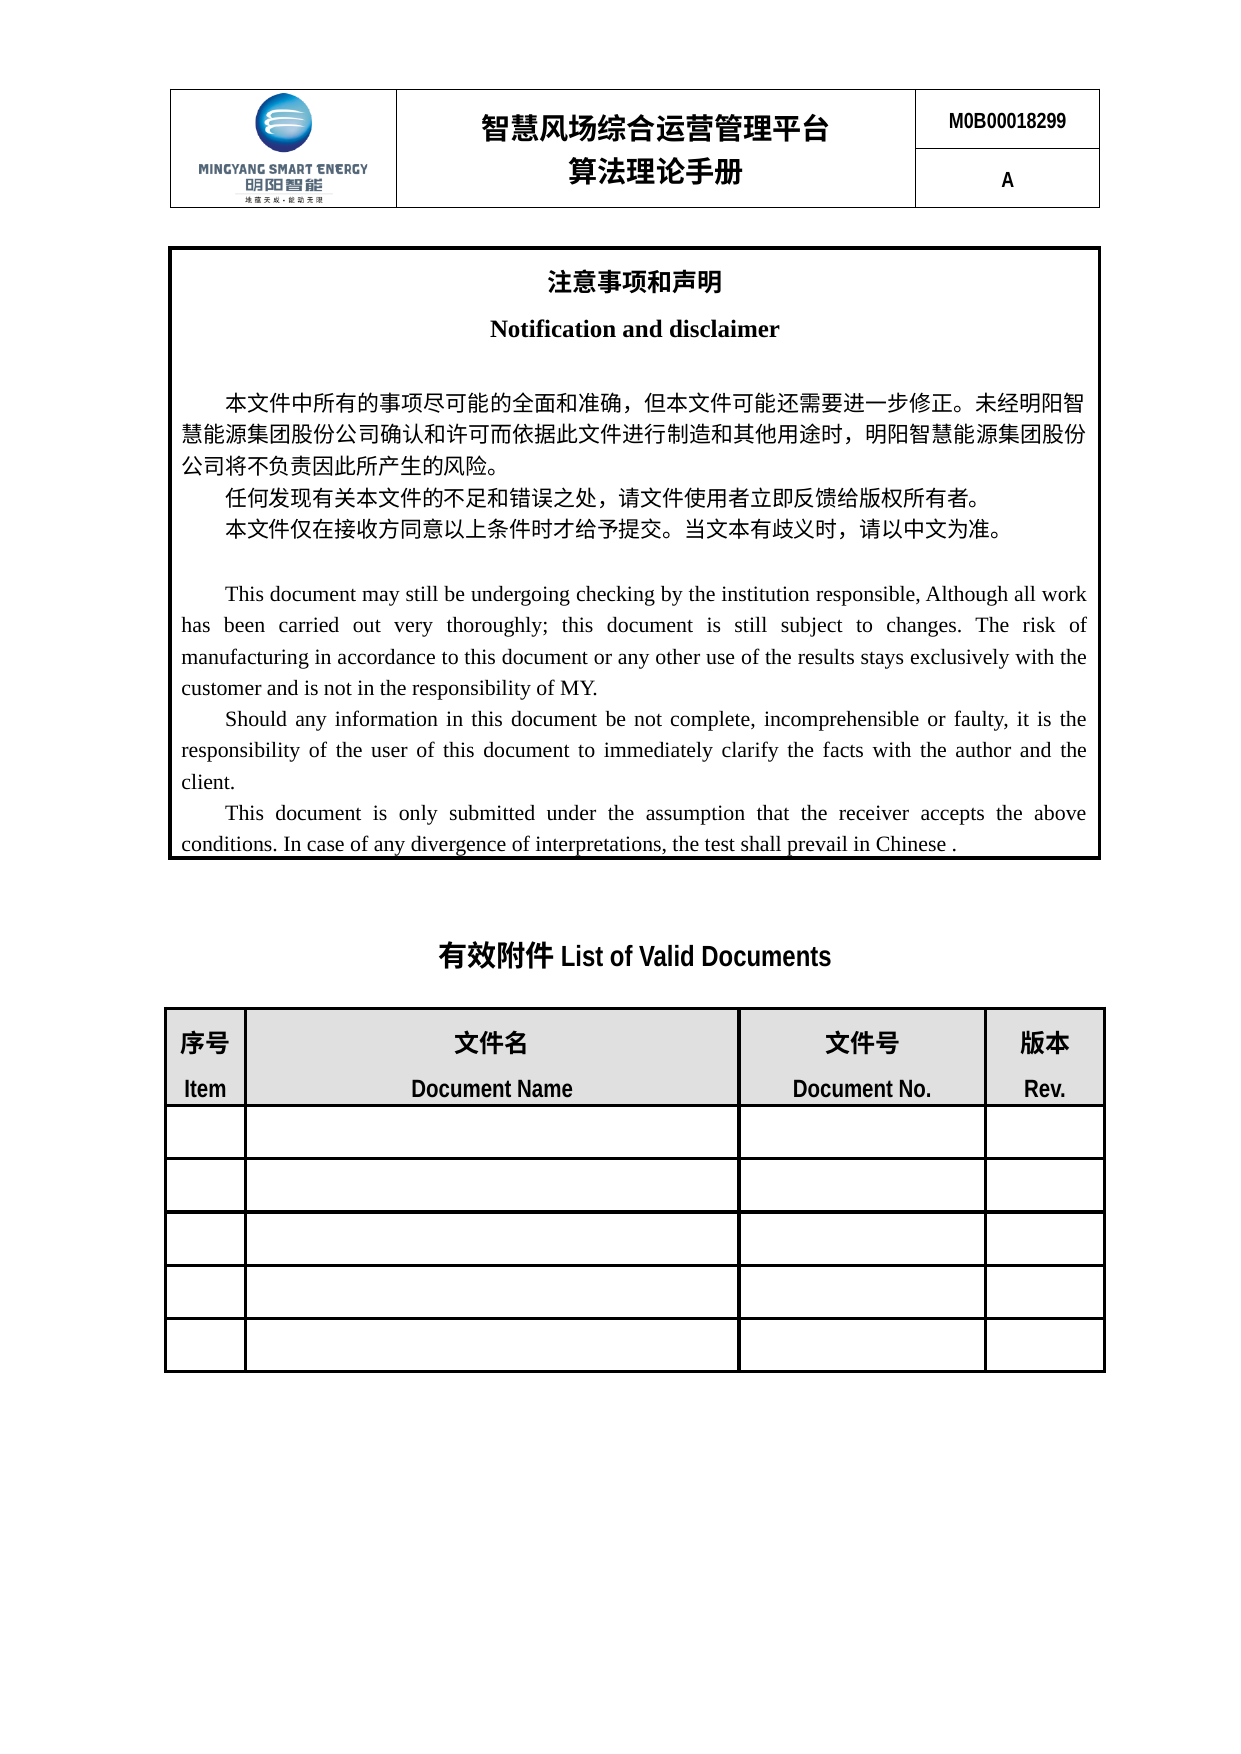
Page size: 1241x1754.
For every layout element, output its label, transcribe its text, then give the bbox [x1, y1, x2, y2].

table_cell [167, 1320, 244, 1370]
table_header 版本 Rev. [987, 1010, 1103, 1104]
table_cell [741, 1160, 984, 1210]
table_header 序号 Item [167, 1010, 244, 1104]
table_header 文件名 Document Name [247, 1010, 737, 1104]
table_cell [987, 1320, 1103, 1370]
table_cell [987, 1107, 1103, 1157]
table_header 注意事项和声明 Notification and disclaimer 本文件中所有的事项尽可能的全面和准确，但本文件可能还需要进一步修正。未经明阳智慧能源集团股份公司确认和许可而依据此文件进行制造和其他用途时，明阳智慧能源集团股份公司将不负责因此所产生的风险。 任何发现有关本文件的不足和错误之处，请文件使用者立即反馈给版权所有者。 本文件仅在接收方同意以上条件时才给予提交。当文本有歧义时，请以中文为准。 This document may still be undergoing checking by the institution responsible, Although all work has been carried out very thoroughly; this document is still subject to changes. The risk of manufacturing in accordance to this document or any other use of the results stays exclusively with the customer and is not in the responsibility of MY. Should any information in this document be not complete, incomprehensible or faulty, it is the responsibility of the user of this document to immediately clarify the facts with the author and the client. This document is only submitted under the assumption that the receiver accepts the above conditions. In case of any divergence of interpretations, the test shall prevail in Chinese . [172, 250, 1098, 856]
table_cell [167, 1107, 244, 1157]
table_cell [987, 1160, 1103, 1210]
table_cell [741, 1107, 984, 1157]
table_cell [247, 1214, 737, 1263]
text 有效附件List of Valid Documents [148, 922, 1122, 985]
table_cell [247, 1267, 737, 1317]
table_header 文件号 Document No. [741, 1010, 984, 1104]
table_cell [167, 1160, 244, 1210]
table_cell [247, 1160, 737, 1210]
table_cell [741, 1320, 984, 1370]
table_cell [167, 1267, 244, 1317]
table_cell [167, 1214, 244, 1263]
picture [199, 93, 368, 203]
table_cell [987, 1267, 1103, 1317]
table_cell [741, 1267, 984, 1317]
table_cell [987, 1214, 1103, 1263]
table_cell [247, 1107, 737, 1157]
table_cell [741, 1214, 984, 1263]
table_cell [247, 1320, 737, 1370]
